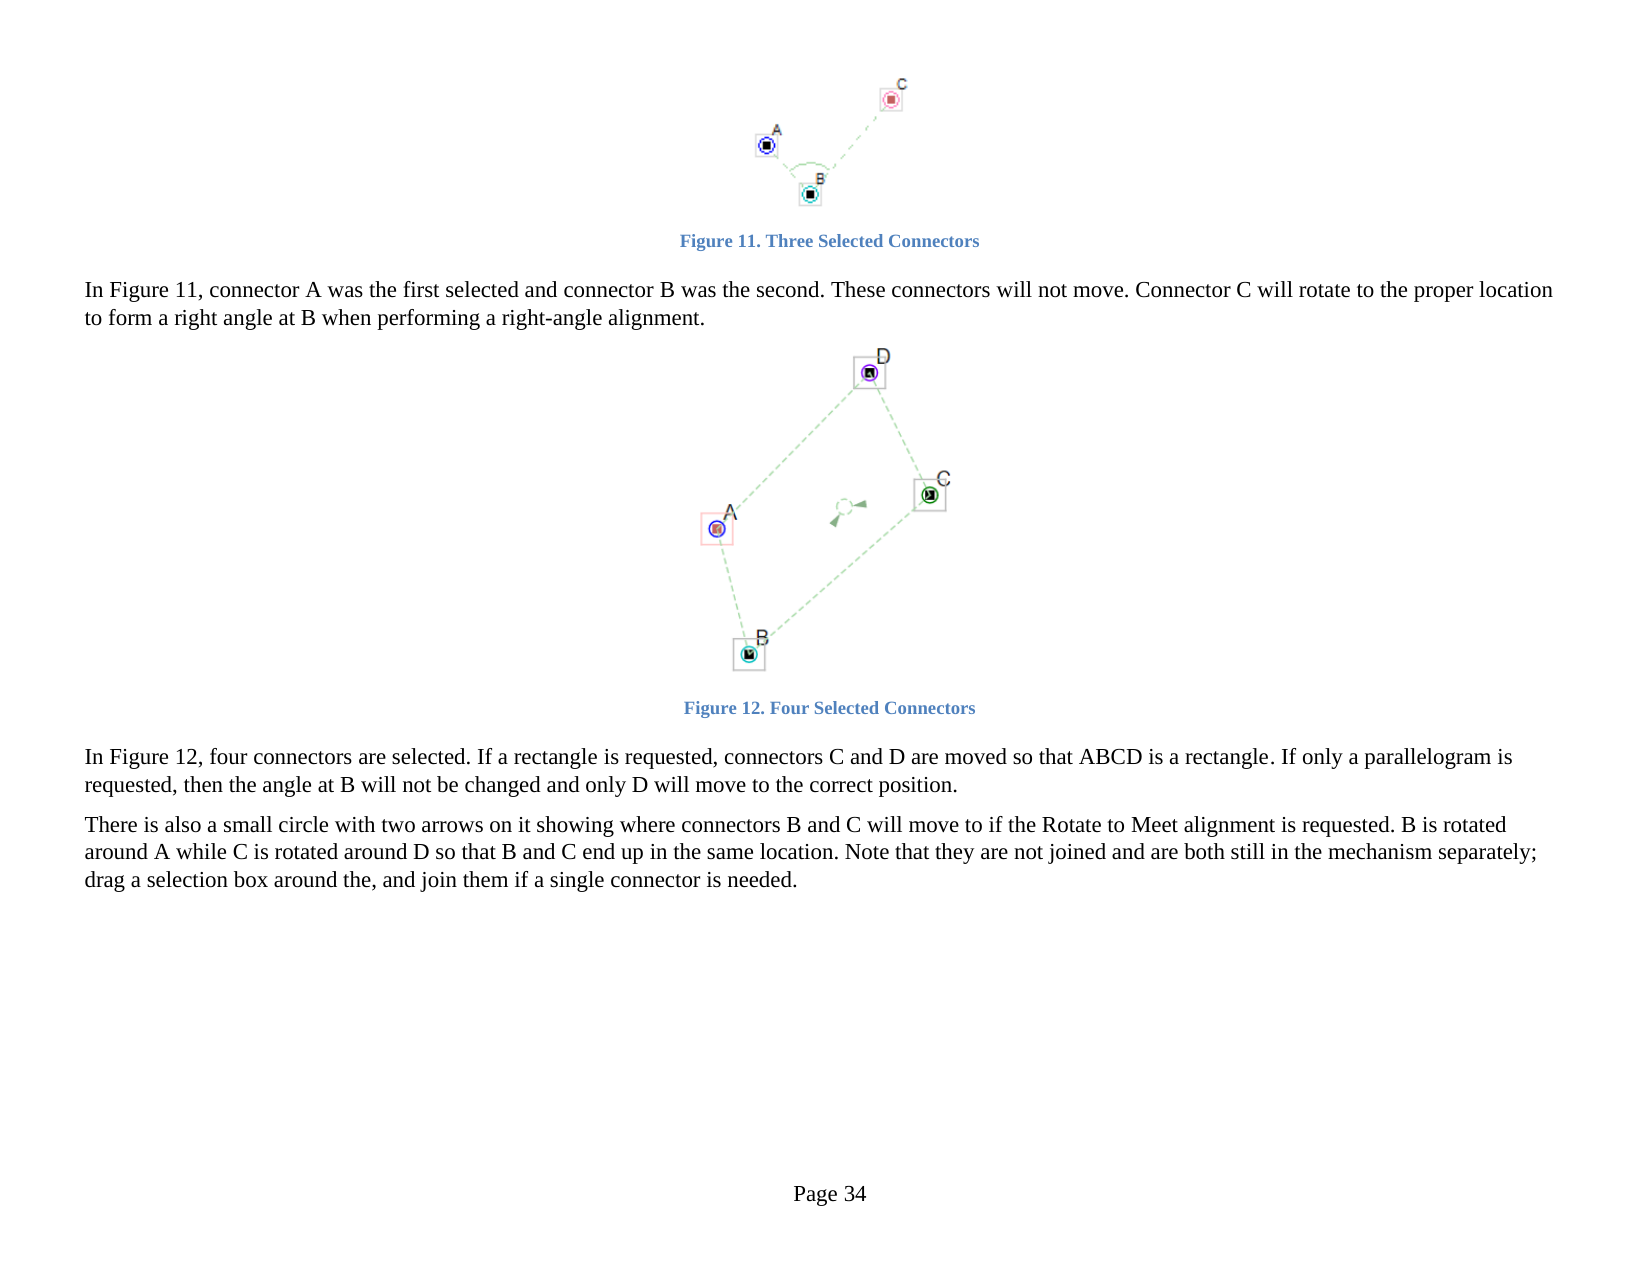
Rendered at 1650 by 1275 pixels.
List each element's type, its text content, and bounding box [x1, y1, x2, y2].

text In Figure 11, connector A was the first selected and connector B was the second. These connectors will not move. Connector C will rotate to the proper location to form a right angle at B when performing a right-angle alignment. [84, 276, 1575, 330]
text In Figure 12, four connectors are selected. If a rectangle is requested, connectors C and D are moved so that ABCD is a rectangle. If only a parallelogram is requested, then the angle at B will not be changed and only D will move to the correct position. [84, 743, 1575, 797]
picture [689, 343, 971, 683]
text There is also a small circle with two arrows on it showing where connectors B and C will move to if the Rotate to Meet alignment is requested. B is rotated around A while C is rotated around D so that B and C end up in the same location. Note that they are not joined and are both still in the mechanism separately; drag a selection box around the, and join them if a single connector is needed. [84, 811, 1575, 892]
picture [746, 75, 913, 216]
